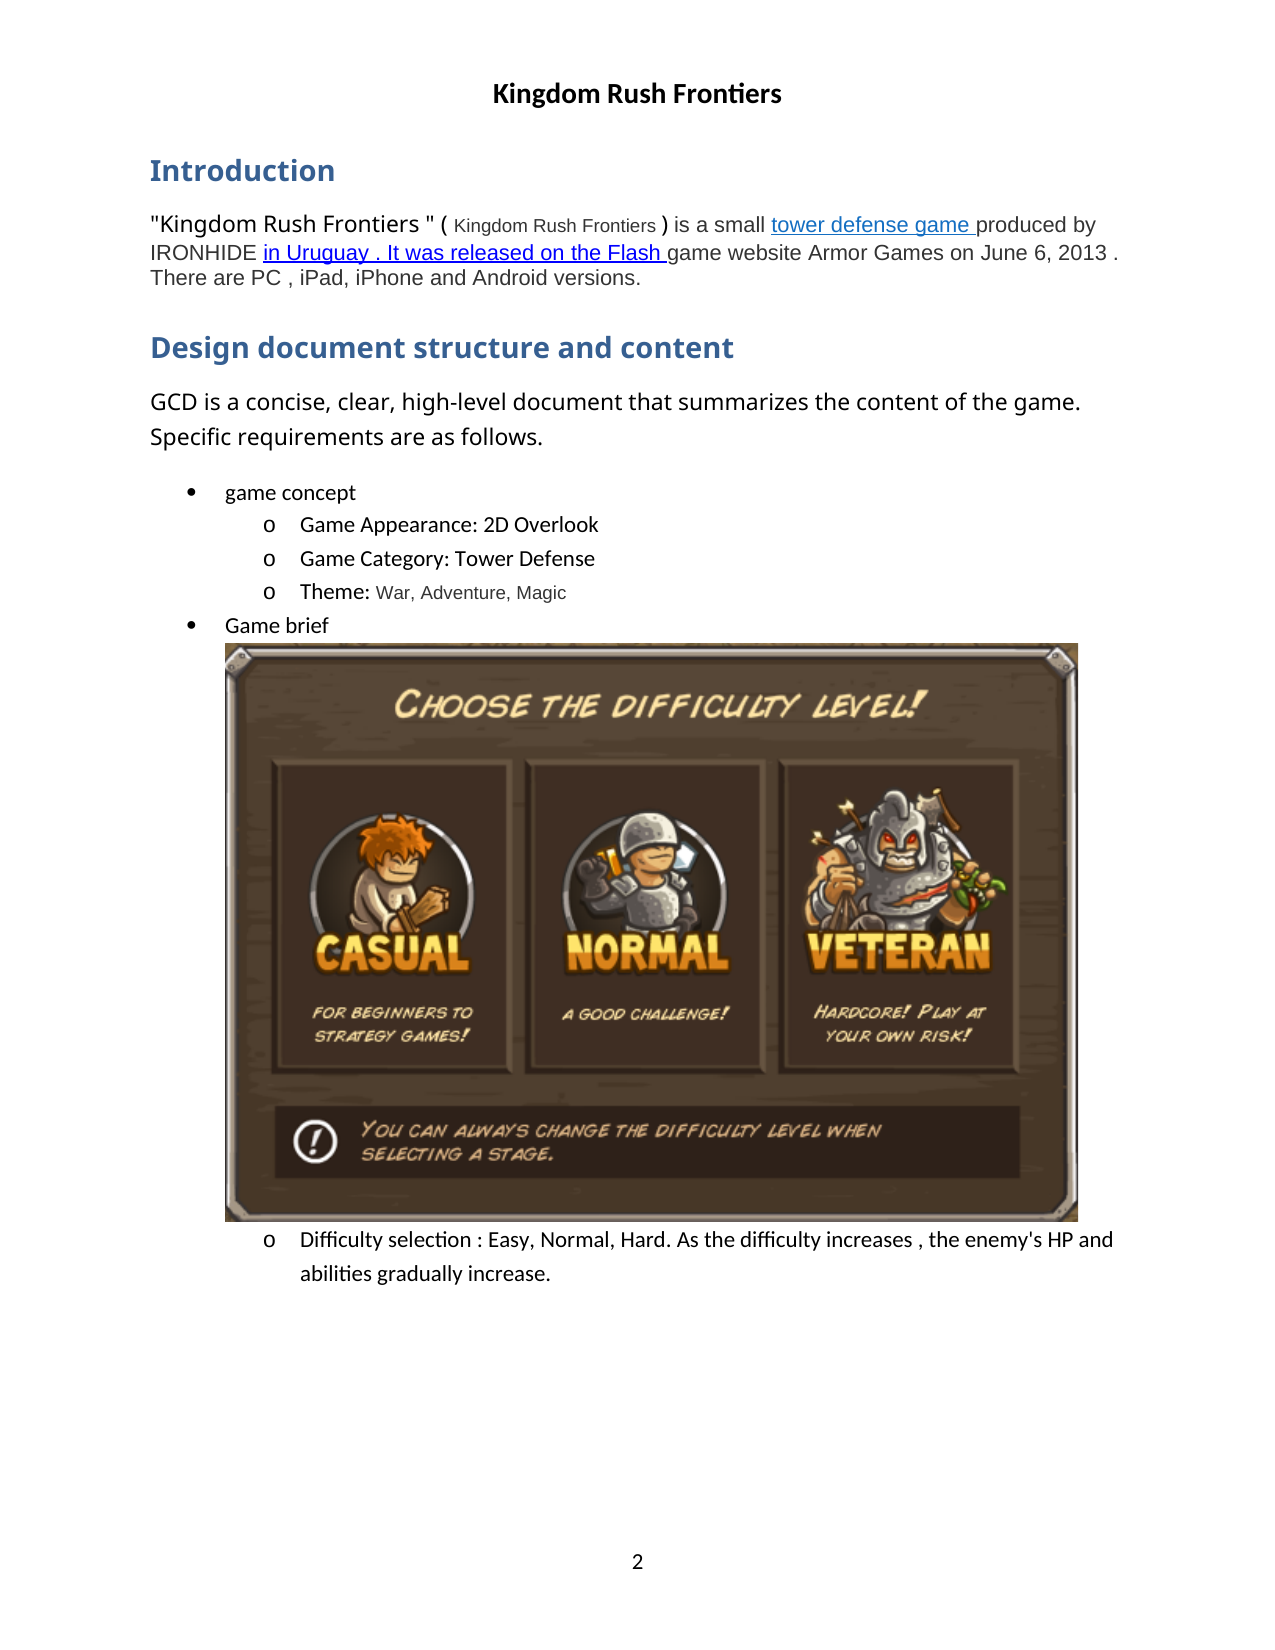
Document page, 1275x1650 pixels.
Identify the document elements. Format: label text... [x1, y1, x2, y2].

list Theme: War, Adventure, Magic [262, 577, 1125, 607]
text "Kingdom Rush Frontiers " ( Kingdom Rush Frontiers ) is a small tower defense game produced by IRONHIDE in Uruguay . It was released on the Flash game website Armor Games on June 6, 2013 . There are PC , iPad, iPhone and Android versions. [150, 208, 1125, 290]
subtitle Introduction [150, 150, 1125, 190]
list Game Appearance: 2D Overlook [262, 510, 1125, 539]
picture [225, 643, 1079, 1222]
list Game brief [187, 611, 1125, 639]
list Difficulty selection : Easy, Normal, Hard. As the difficulty increases , the enemy's HP and abilities gradually increase. [262, 1225, 1125, 1287]
list game concept [187, 478, 1125, 506]
text GCD is a concise, clear, high-level document that summarizes the content of the game. Specific requirements are as follows. [150, 385, 1125, 453]
subtitle Design document structure and content [150, 327, 1125, 367]
list Game Category: Tower Defense [262, 544, 1125, 573]
